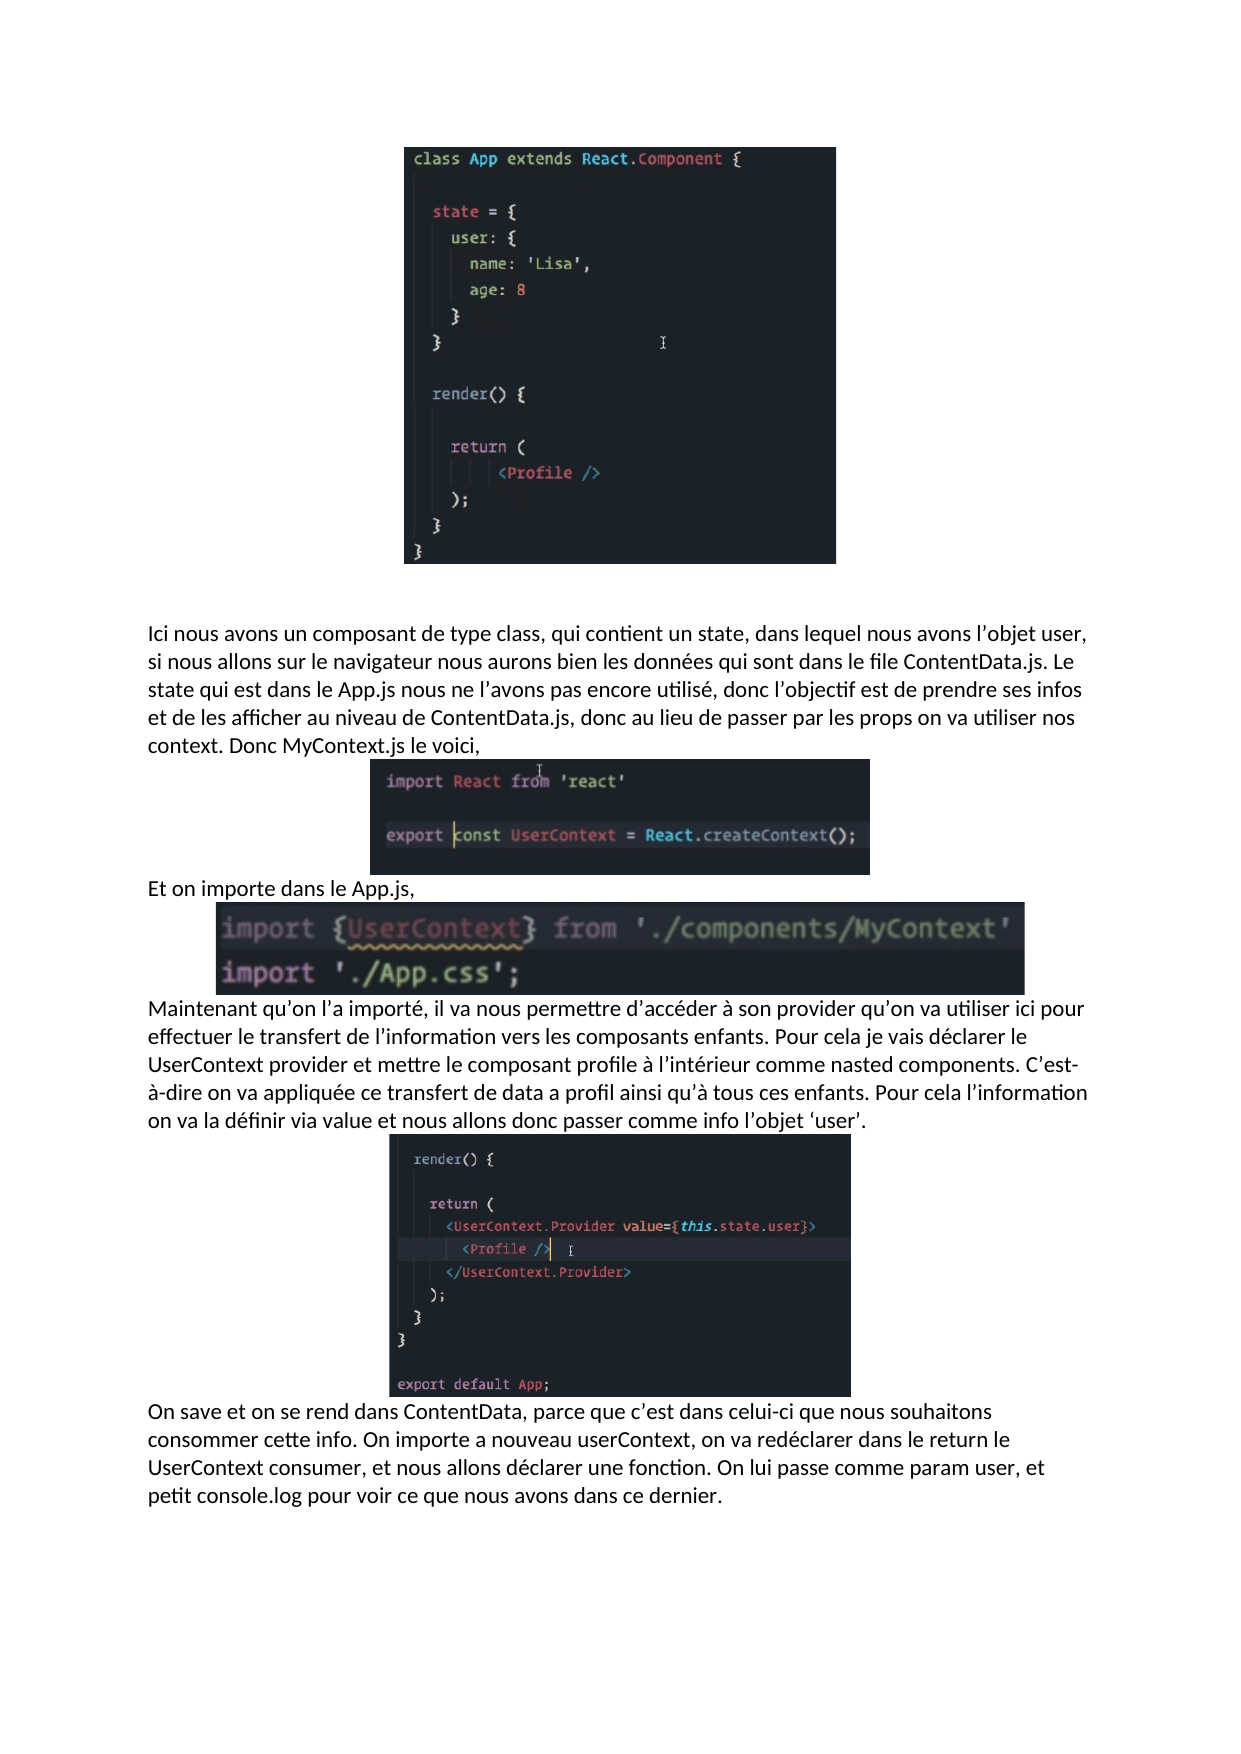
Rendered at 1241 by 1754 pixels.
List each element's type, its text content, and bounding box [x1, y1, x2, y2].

text Et on importe dans le App.js, [148, 874, 1093, 902]
picture [389, 1134, 851, 1397]
text Ici nous avons un composant de type class, qui contient un state, dans lequel nous avons l’objet user, si nous allons sur le navigateur nous aurons bien les données qui sont dans le file ContentData.js. Le state qui est dans le App.js nous ne l’avons pas encore utilisé, donc l’objectif est de prendre ses infos et de les afficher au niveau de ContentData.js, donc au lieu de passer par les props on va utiliser nos context. Donc MyContext.js le voici, [148, 619, 1093, 759]
text On save et on se rend dans ContentData, parce que c’est dans celui-ci que nous souhaitons consommer cette info. On importe a nouveau userContext, on va redéclarer dans le return le UserContext consumer, et nous allons déclarer une fonction. On lui passe comme param user, et petit console.log pour voir ce que nous avons dans ce dernier. [148, 1397, 1093, 1509]
picture [370, 759, 870, 875]
text Maintenant qu’on l’a importé, il va nous permettre d’accéder à son provider qu’on va utiliser ici pour effectuer le transfert de l’information vers les composants enfants. Pour cela je vais déclarer le UserContext provider et mettre le composant profile à l’intérieur comme nasted components. C’est-à-dire on va appliquée ce transfert de data a profil ainsi qu’à tous ces enfants. Pour cela l’information on va la définir via value et nous allons donc passer comme info l’objet ‘user’. [148, 994, 1093, 1134]
picture [404, 147, 837, 564]
picture [215, 902, 1025, 995]
